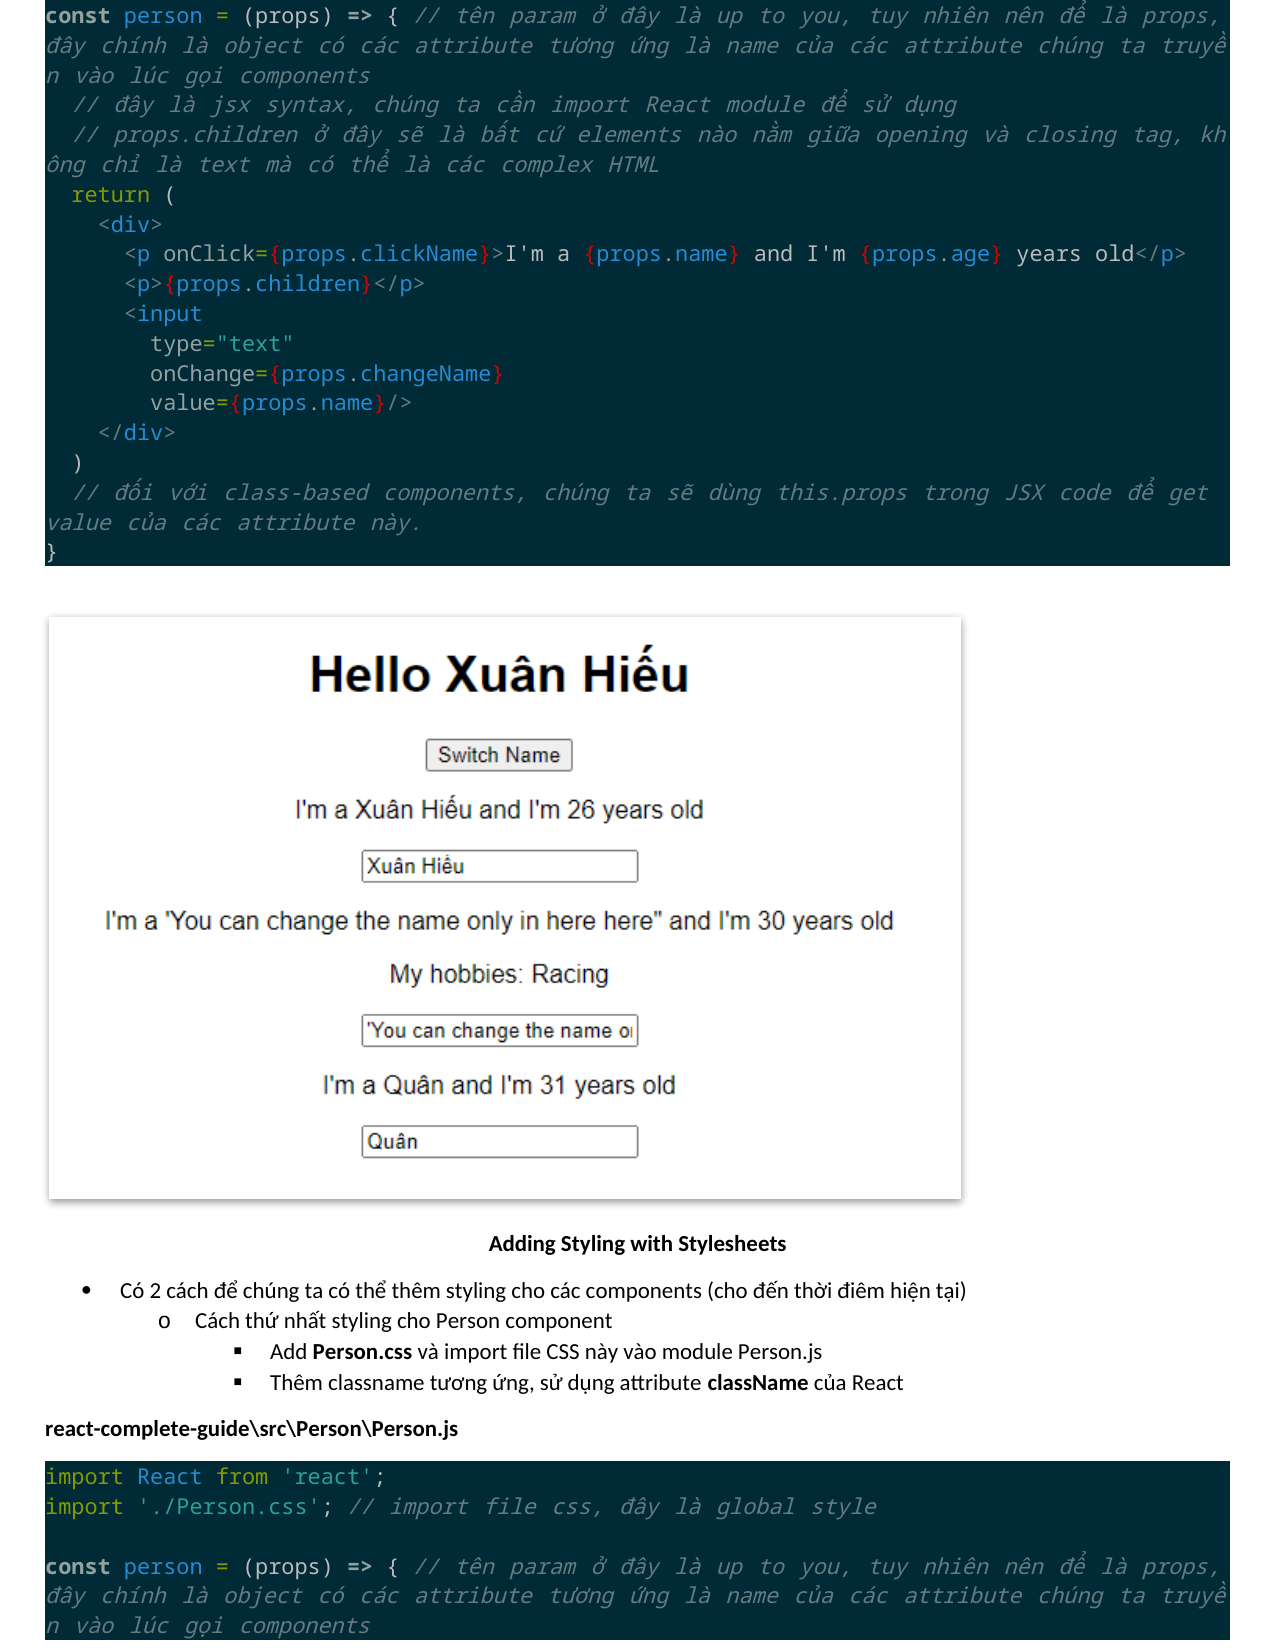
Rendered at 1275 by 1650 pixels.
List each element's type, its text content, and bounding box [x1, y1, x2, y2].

text import React from 'react'; [45, 1461, 1230, 1491]
text <div> [45, 208, 1230, 238]
text <p>{props.children}</p> [45, 268, 1230, 298]
text import './Person.css'; // import file css, đây là global style [45, 1491, 1230, 1521]
text return ( [45, 179, 1230, 208]
text react-complete-guide\src\Person\Person.js [45, 1414, 1230, 1442]
text // props.children ở đây sẽ là bất cứ elements nào nằm giữa opening và closing tag, không chỉ là text mà có thể là các complex HTML [45, 119, 1230, 179]
text } [45, 536, 1230, 566]
text const person = (props) => { // tên param ở đây là up to you, tuy nhiên nên để là props, đây chính là object có các attribute tương ứng là name của các attribute chúng ta truyền vào lúc gọi components [45, 1551, 1230, 1640]
list Thêm classname tương ứng, sử dụng attribute className của React [232, 1368, 1230, 1396]
text Adding Styling with Stylesheets [45, 1229, 1230, 1257]
picture [64, 632, 947, 1185]
text </div> [45, 417, 1230, 447]
list Có 2 cách để chúng ta có thể thêm styling cho các components (cho đến thời điêm hiện tại) [82, 1276, 1230, 1304]
text <input [45, 298, 1230, 328]
text <p onClick={props.clickName}>I'm a {props.name} and I'm {props.age} years old</p> [45, 238, 1230, 268]
text type="text" [45, 328, 1230, 357]
list Cách thứ nhất styling cho Person component [157, 1306, 1230, 1335]
text // đối với class-based components, chúng ta sẽ dùng this.props trong JSX code để get value của các attribute này. [45, 477, 1230, 536]
text ) [45, 447, 1230, 477]
text // đây là jsx syntax, chúng ta cần import React module để sử dụng [45, 89, 1230, 119]
text onChange={props.changeName} [45, 357, 1230, 387]
text value={props.name}/> [45, 387, 1230, 417]
list Add Person.css và import file CSS này vào module Person.js [232, 1337, 1230, 1365]
text const person = (props) => { // tên param ở đây là up to you, tuy nhiên nên để là props, đây chính là object có các attribute tương ứng là name của các attribute chúng ta truyền vào lúc gọi components [45, 0, 1230, 89]
